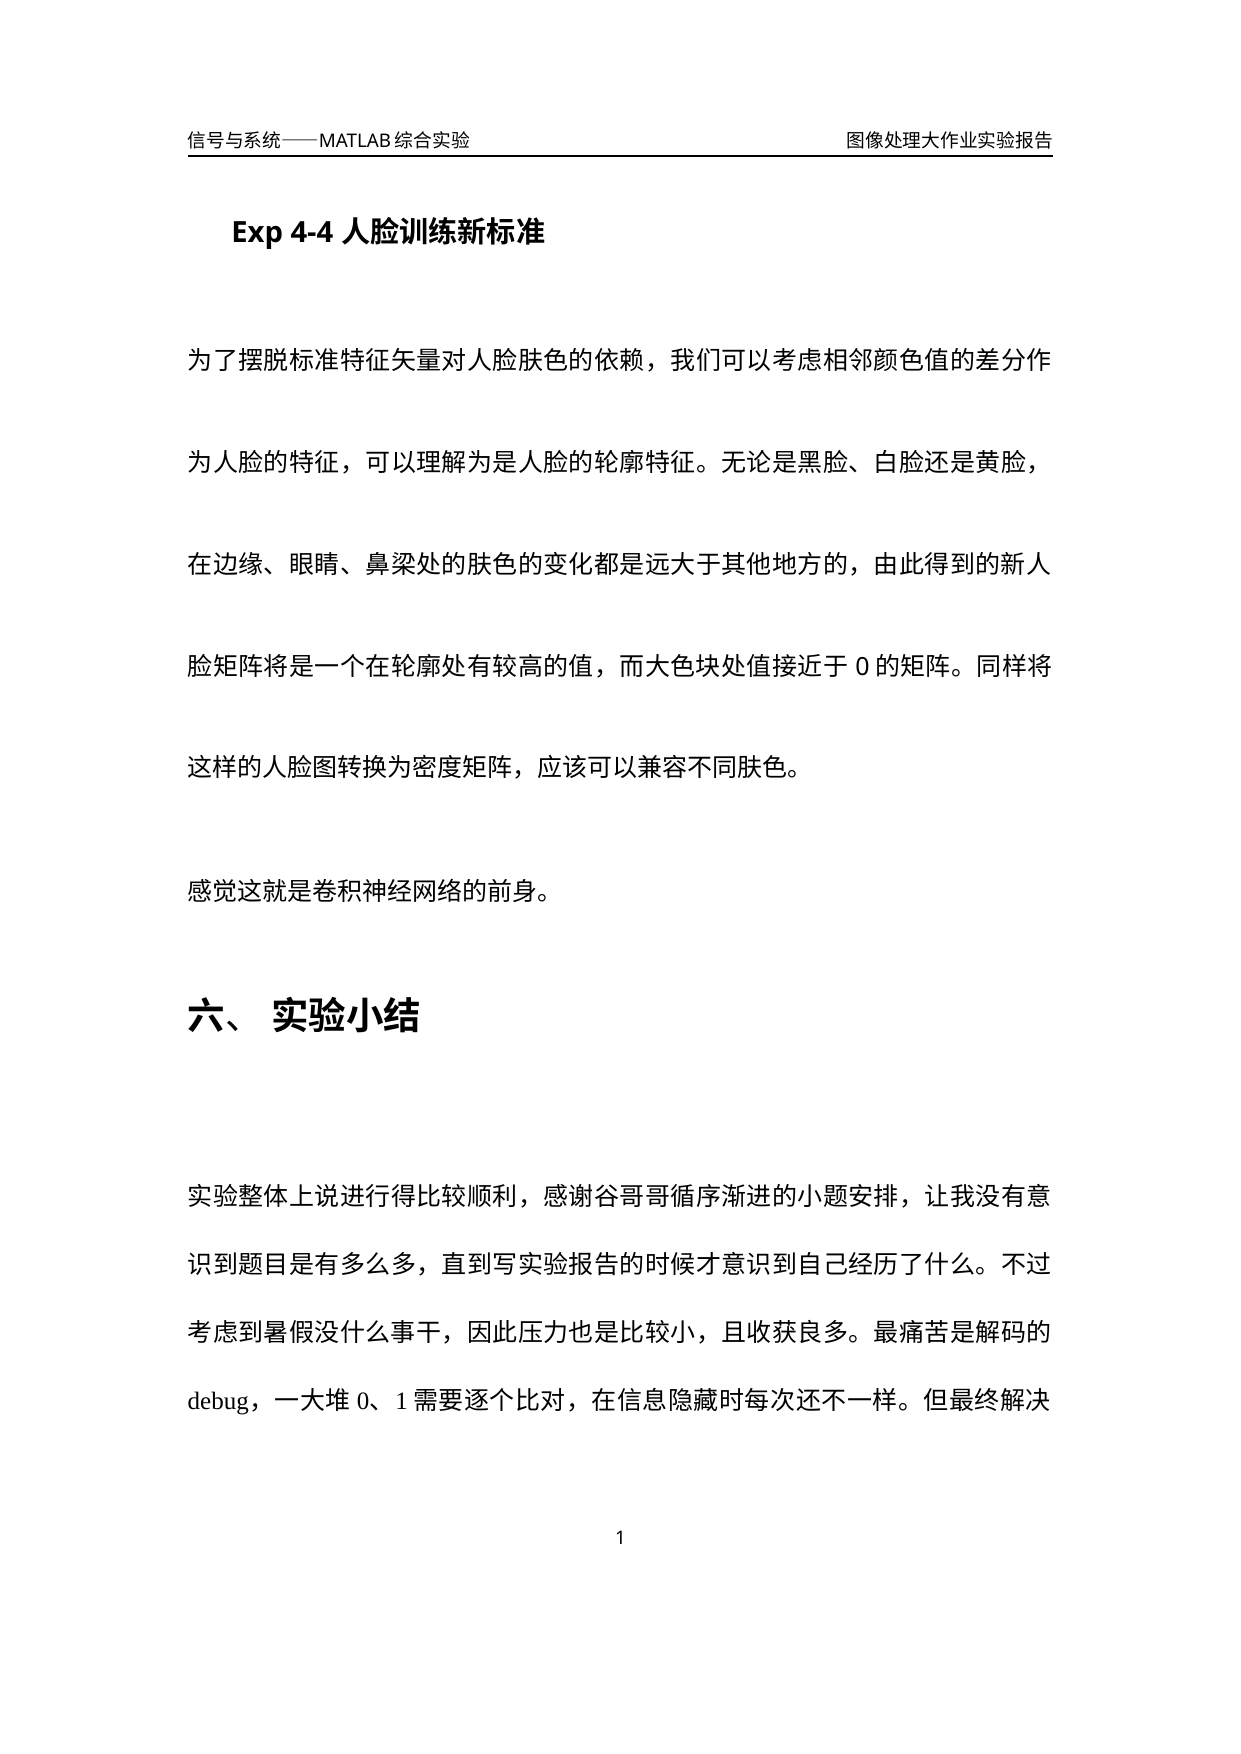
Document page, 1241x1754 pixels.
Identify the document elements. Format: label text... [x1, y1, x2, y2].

subtitle 六、 实验小结 [187, 979, 1053, 1047]
subtitle Exp 4-4 人脸训练新标准 [187, 196, 1053, 263]
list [187, 1161, 1053, 1433]
text 感觉这就是卷积神经网络的前身。 [187, 856, 1053, 923]
text 为了摆脱标准特征矢量对人脸肤色的依赖，我们可以考虑相邻颜色值的差分作为人脸的特征，可以理解为是人脸的轮廓特征。无论是黑脸、白脸还是黄脸，在边缘、眼睛、鼻梁处的肤色的变化都是远大于其他地方的，由此得到的新人脸矩阵将是一个在轮廓处有较高的值，而大色块处值接近于0的矩阵。同样将这样的人脸图转换为密度矩阵，应该可以兼容不同肤色。 [187, 324, 1053, 800]
